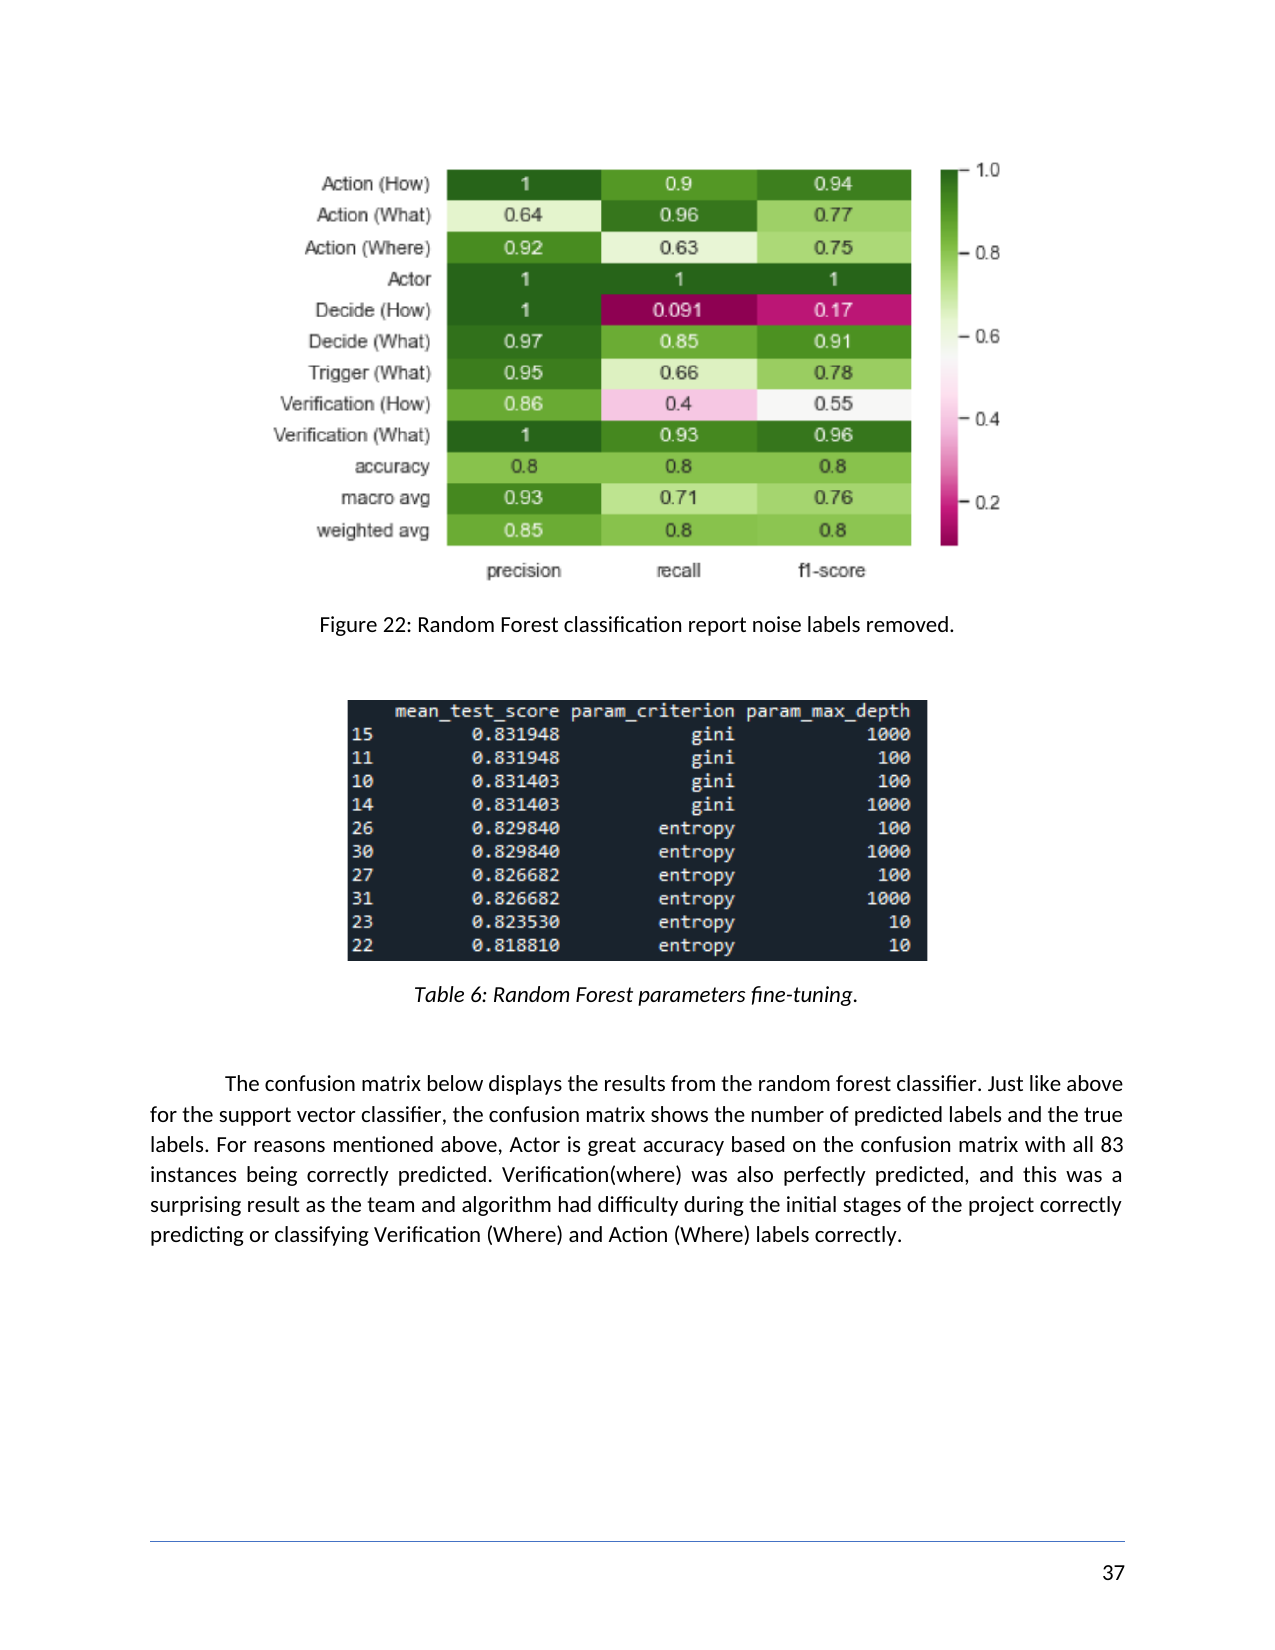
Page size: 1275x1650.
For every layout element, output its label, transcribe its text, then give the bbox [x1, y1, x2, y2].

picture [262, 157, 1013, 592]
picture [347, 700, 928, 961]
text Figure 22: Random Forest classification report noise labels removed. [150, 611, 1125, 638]
text The confusion matrix below displays the results from the random forest classifier. Just like above for the support vector classifier, the confusion matrix shows the number of predicted labels and the true labels. For reasons mentioned above, Actor is great accuracy based on the confusion matrix with all 83 instances being correctly predicted. Verification(where) was also perfectly predicted, and this was a surprising result as the team and algorithm had difficulty during the initial stages of the project correctly predicting or classifying Verification (Where) and Action (Where) labels correctly. [150, 1069, 1125, 1248]
text Table 6: Random Forest parameters fine-tuning. [150, 980, 1125, 1008]
